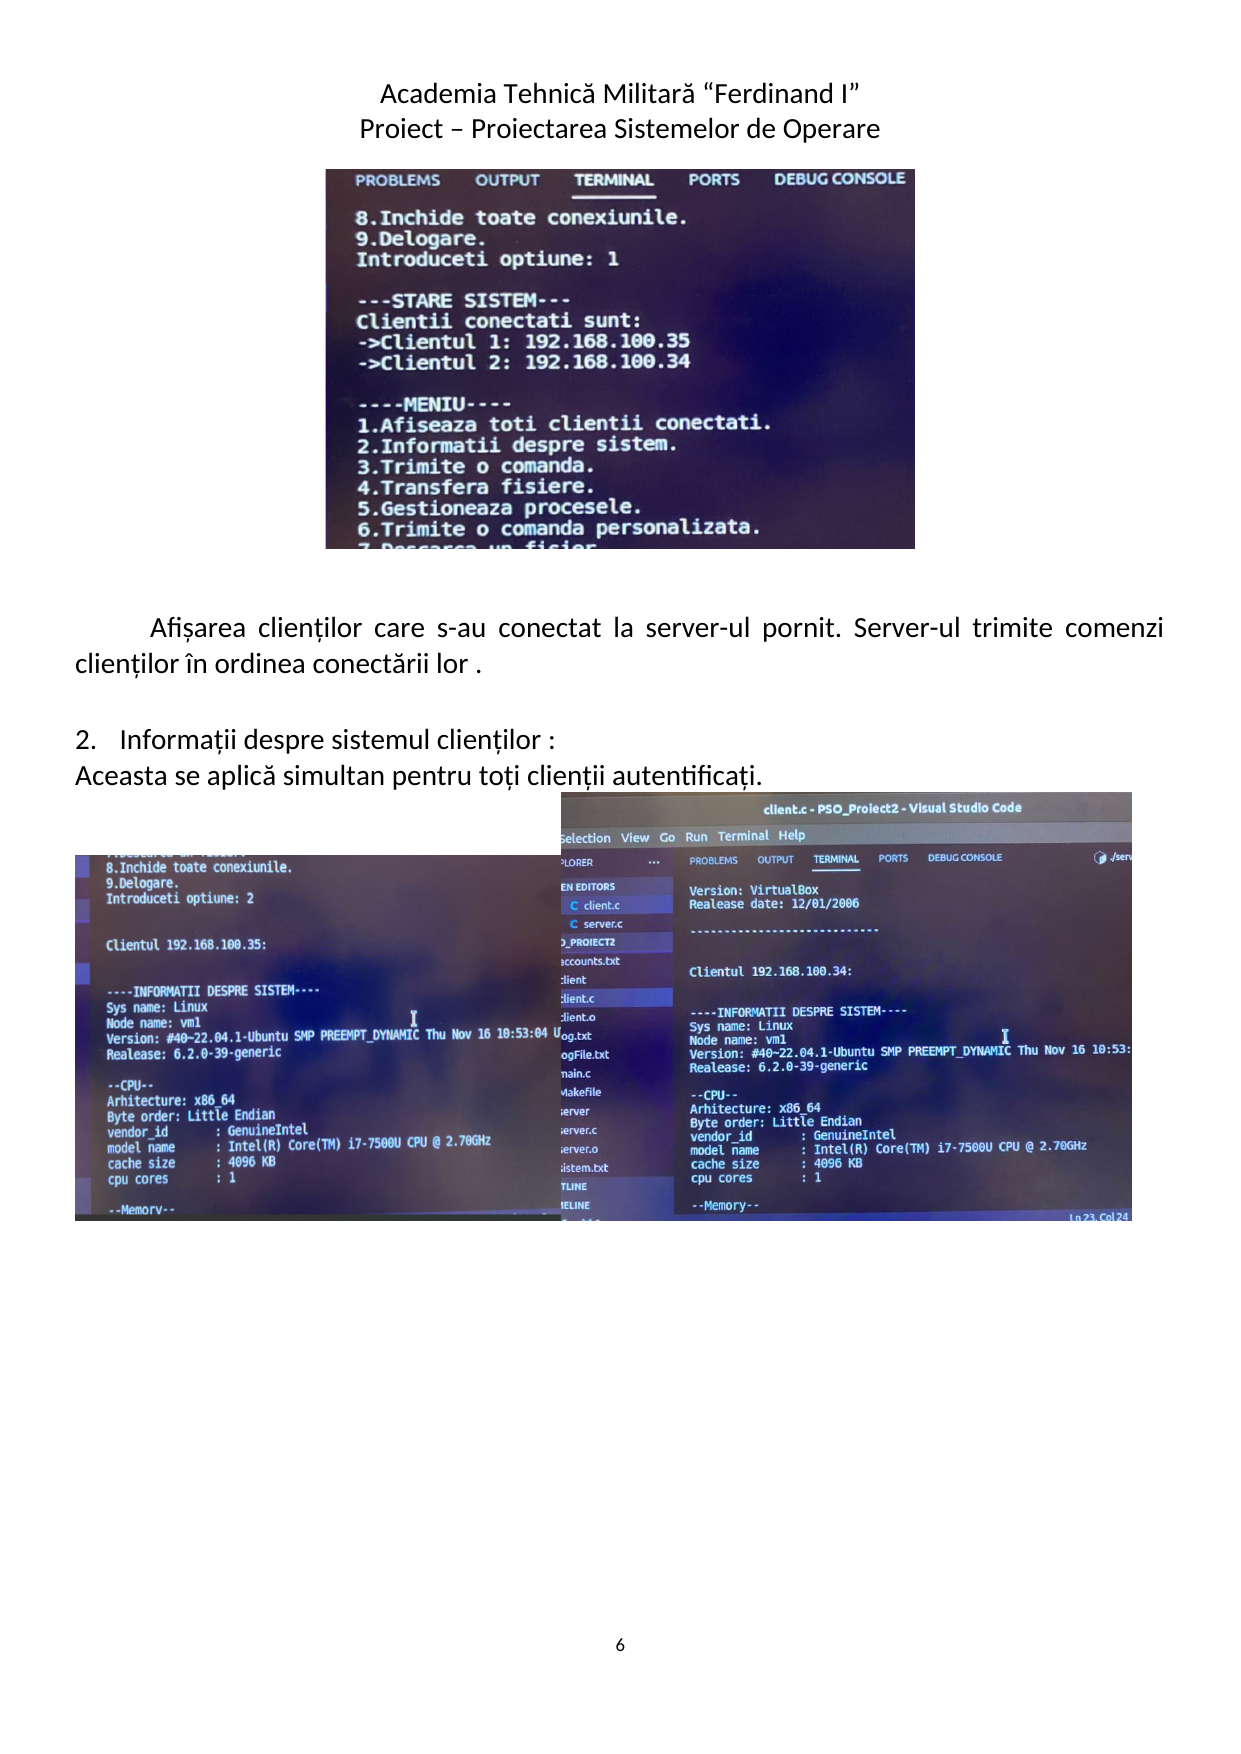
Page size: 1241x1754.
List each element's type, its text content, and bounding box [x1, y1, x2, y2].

list Informații despre sistemul clienților : [75, 721, 1165, 757]
picture [75, 792, 1132, 1221]
list Aceasta se aplică simultan pentru toți clienții autentificați. [75, 757, 1165, 792]
picture [325, 169, 915, 549]
text Afișarea clienților care s-au conectat la server-ul pornit. Server-ul trimite comenzi clienților în ordinea conectării lor . [75, 609, 1165, 681]
